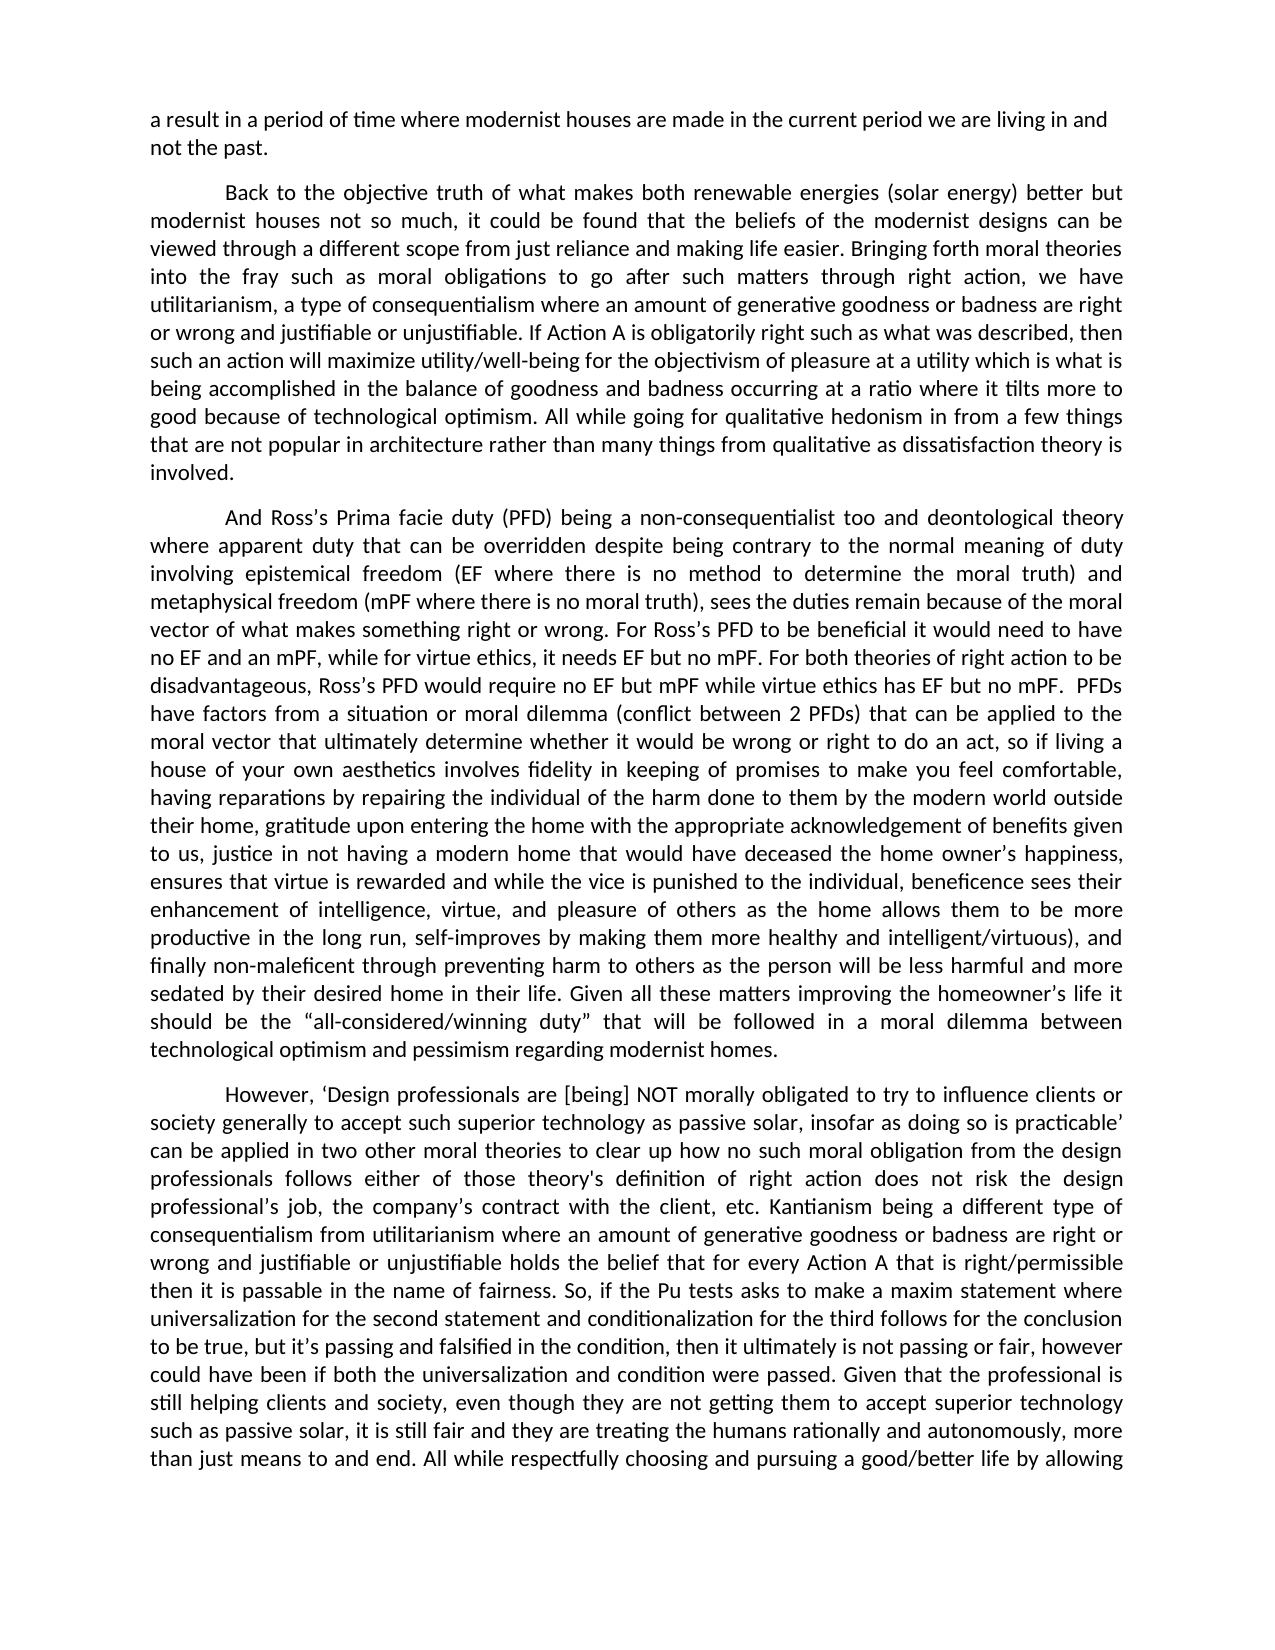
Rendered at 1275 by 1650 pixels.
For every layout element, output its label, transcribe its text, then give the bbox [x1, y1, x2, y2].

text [150, 105, 1125, 161]
text And Ross’s Prima facie duty (PFD) being a non-consequentialist too and deontological theory where apparent duty that can be overridden despite being contrary to the normal meaning of duty involving epistemical freedom (EF where there is no method to determine the moral truth) and metaphysical freedom (mPF where there is no moral truth), sees the duties remain because of the moral vector of what makes something right or wrong. For Ross’s PFD to be beneficial it would need to have no EF and an mPF, while for virtue ethics, it needs EF but no mPF. For both theories of right action to be disadvantageous, Ross’s PFD would require no EF but mPF while virtue ethics has EF but no mPF. PFDs have factors from a situation or moral dilemma (conflict between 2 PFDs) that can be applied to the moral vector that ultimately determine whether it would be wrong or right to do an act, so if living a house of your own aesthetics involves fidelity in keeping of promises to make you feel comfortable, having reparations by repairing the individual of the harm done to them by the modern world outside their home, gratitude upon entering the home with the appropriate acknowledgement of benefits given to us, justice in not having a modern home that would have deceased the home owner’s happiness, ensures that virtue is rewarded and while the vice is punished to the individual, beneficence sees their enhancement of intelligence, virtue, and pleasure of others as the home allows them to be more productive in the long run, self-improves by making them more healthy and intelligent/virtuous), and finally non-maleficent through preventing harm to others as the person will be less harmful and more sedated by their desired home in their life. Given all these matters improving the homeowner’s life it should be the “all-considered/winning duty” that will be followed in a moral dilemma between technological optimism and pessimism regarding modernist homes. [150, 503, 1125, 1063]
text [150, 1080, 1125, 1472]
text Back to the objective truth of what makes both renewable energies (solar energy) better but modernist houses not so much, it could be found that the beliefs of the modernist designs can be viewed through a different scope from just reliance and making life easier. Bringing forth moral theories into the fray such as moral obligations to go after such matters through right action, we have utilitarianism, a type of consequentialism where an amount of generative goodness or badness are right or wrong and justifiable or unjustifiable. If Action A is obligatorily right such as what was described, then such an action will maximize utility/well-being for the objectivism of pleasure at a utility which is what is being accomplished in the balance of goodness and badness occurring at a ratio where it tilts more to good because of technological optimism. All while going for qualitative hedonism in from a few things that are not popular in architecture rather than many things from qualitative as dissatisfaction theory is involved. [150, 178, 1125, 486]
